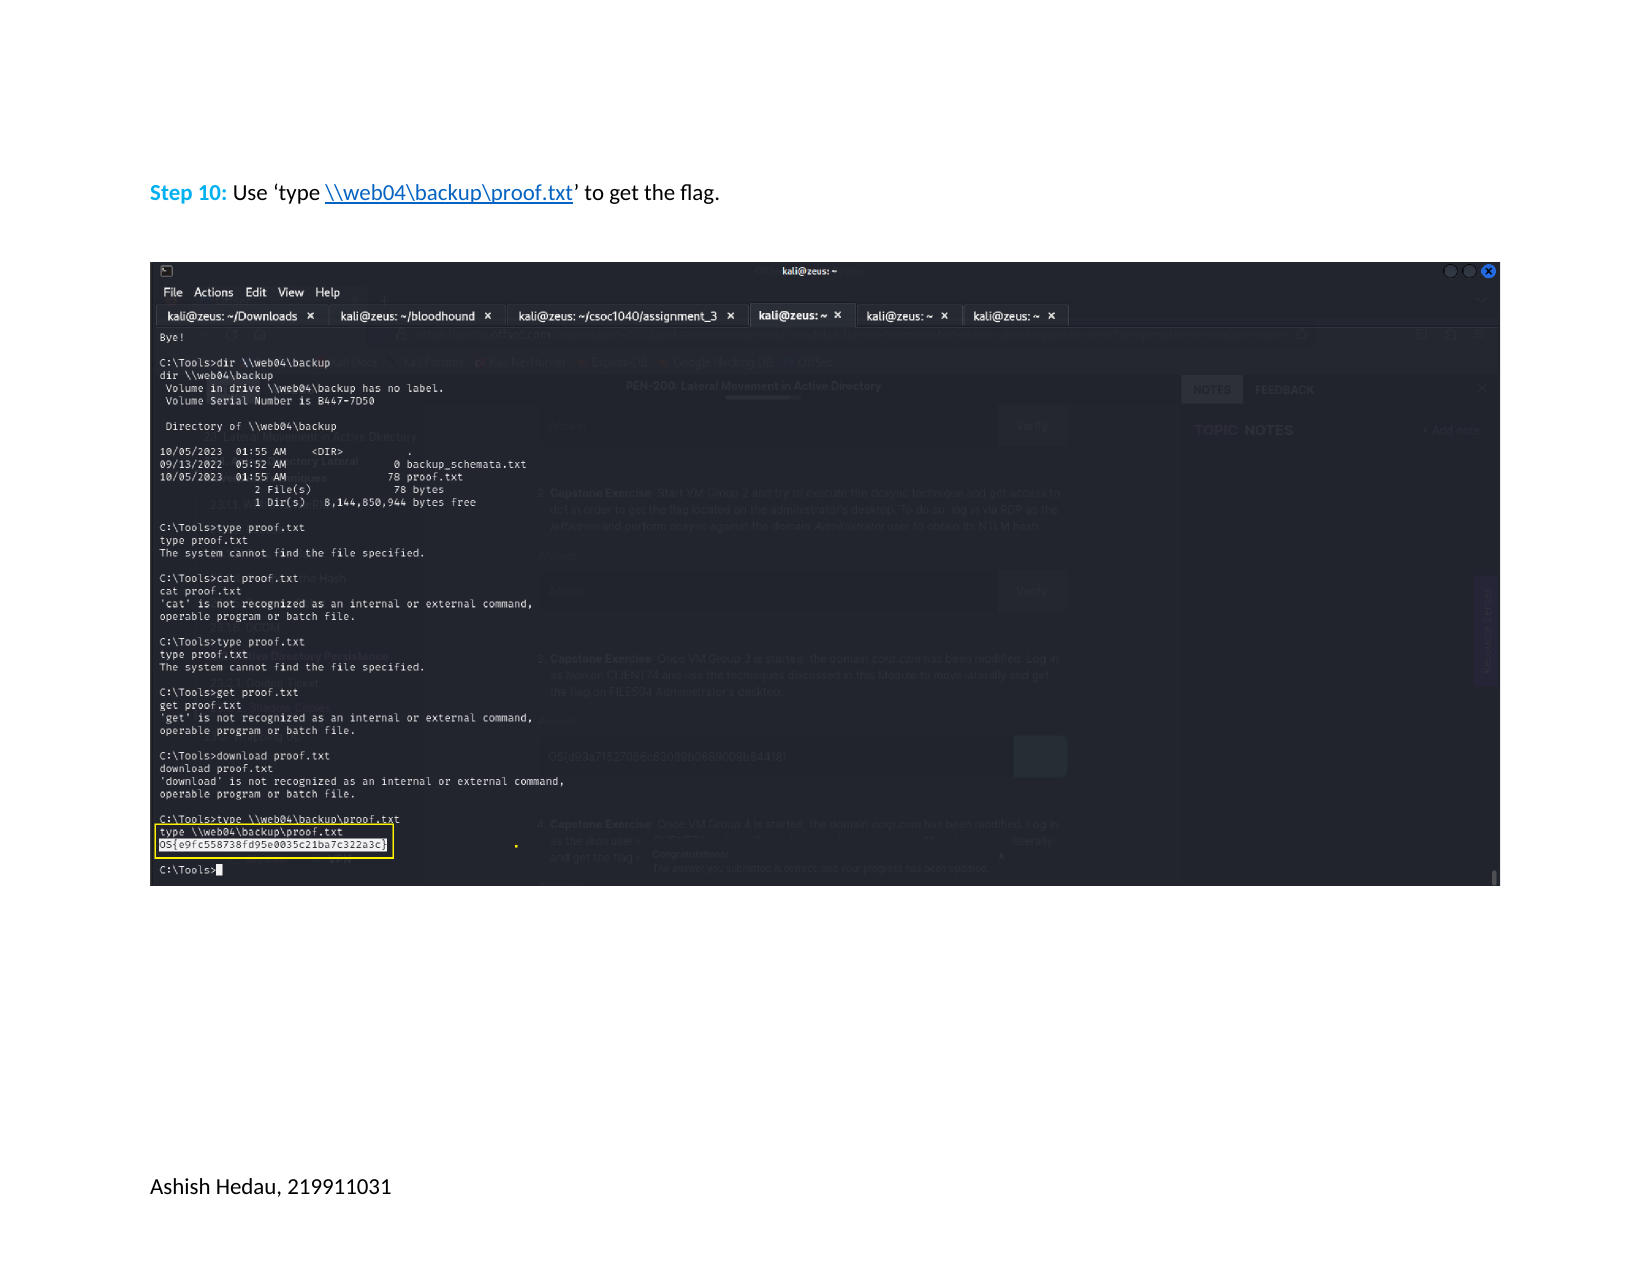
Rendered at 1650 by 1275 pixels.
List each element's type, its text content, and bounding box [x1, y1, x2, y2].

picture [150, 262, 1500, 886]
text Step 10: Use ‘type \\web04\backup\proof.txt’ to get the flag. [150, 178, 1500, 206]
